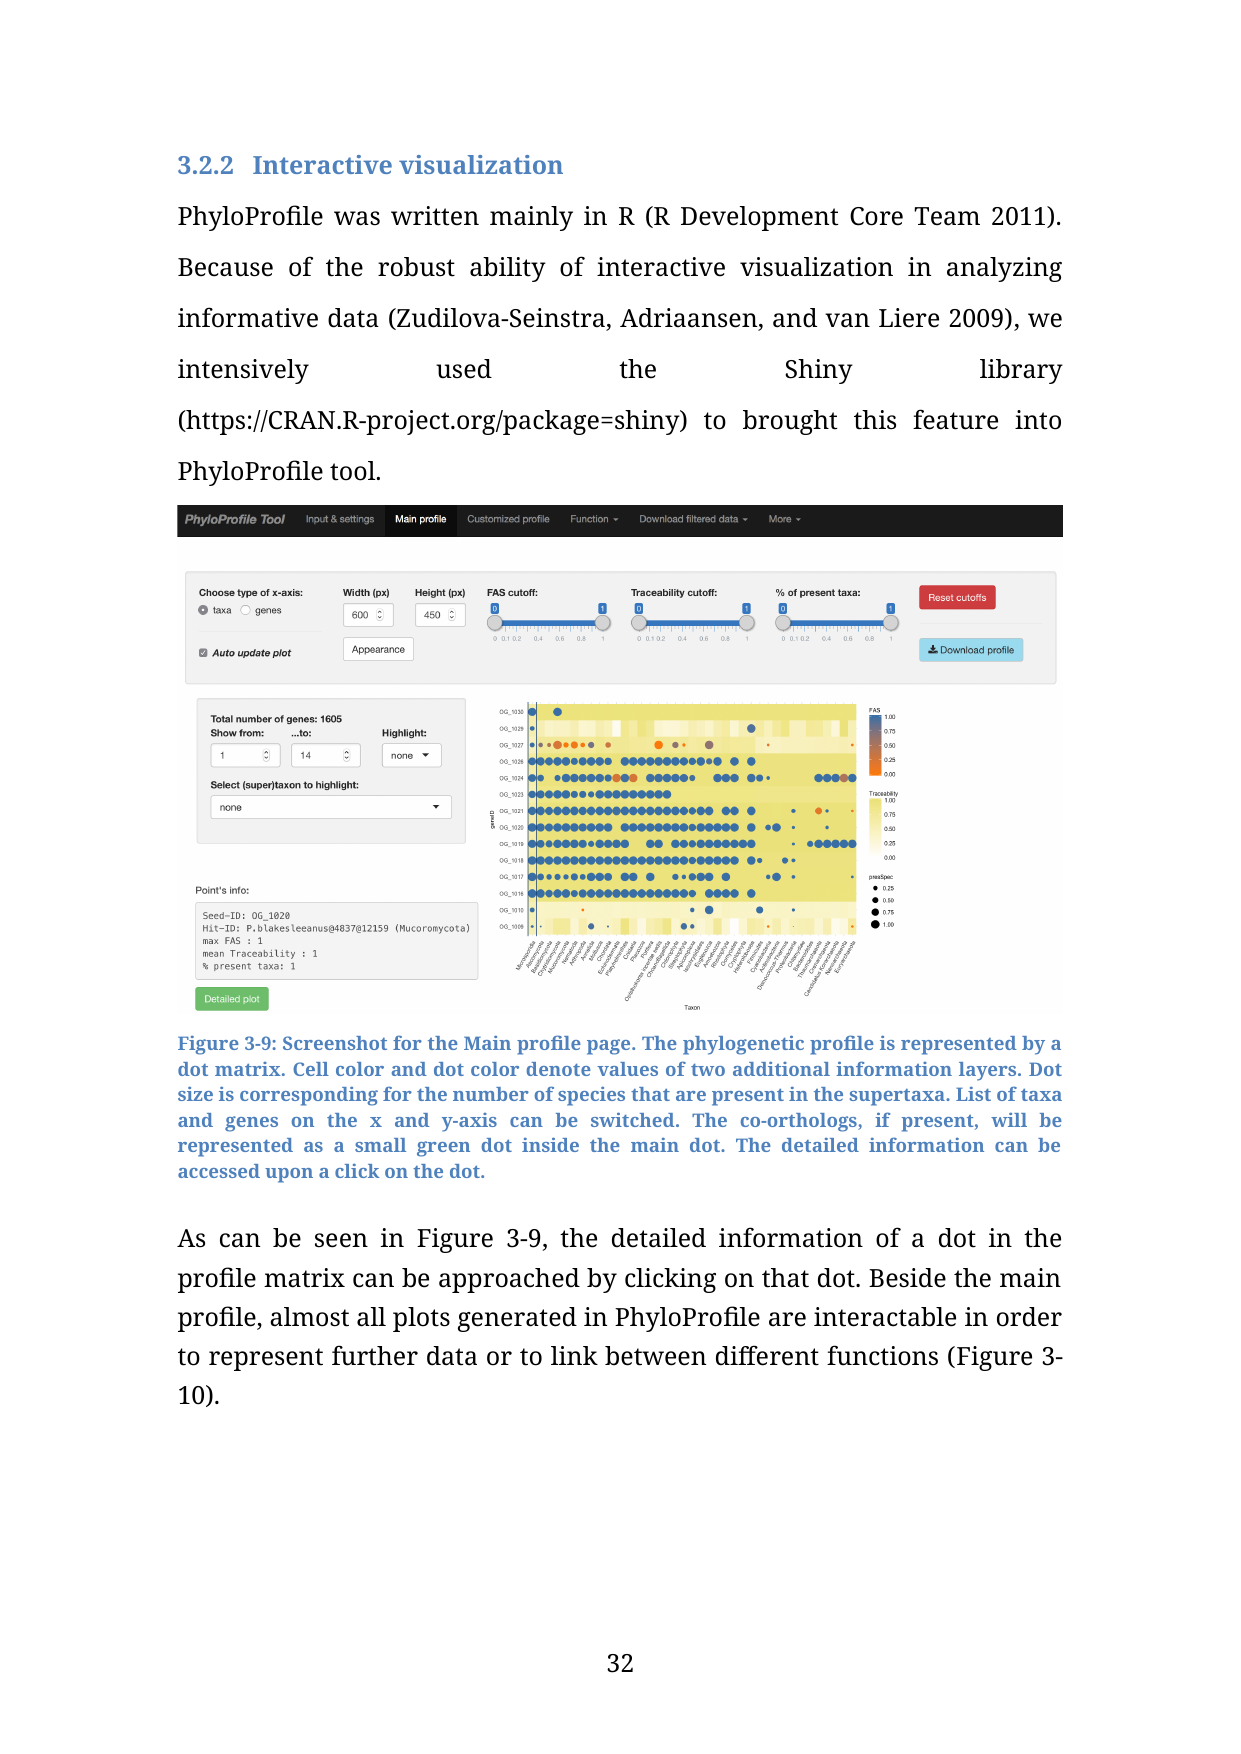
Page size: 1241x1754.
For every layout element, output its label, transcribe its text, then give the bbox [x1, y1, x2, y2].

picture [177, 505, 1063, 1014]
text PhyloProfile was written mainly in R (R Development Core Team 2011). Because of the robust ability of interactive visualization in analyzing informative data (Zudilova-Seinstra, Adriaansen, and van Liere 2009), we intensively used the Shiny library (https://CRAN.R-project.org/package=shiny) to brought this feature into PhyloProfile tool. [177, 199, 1063, 488]
subtitle Interactive visualization [177, 148, 1063, 182]
